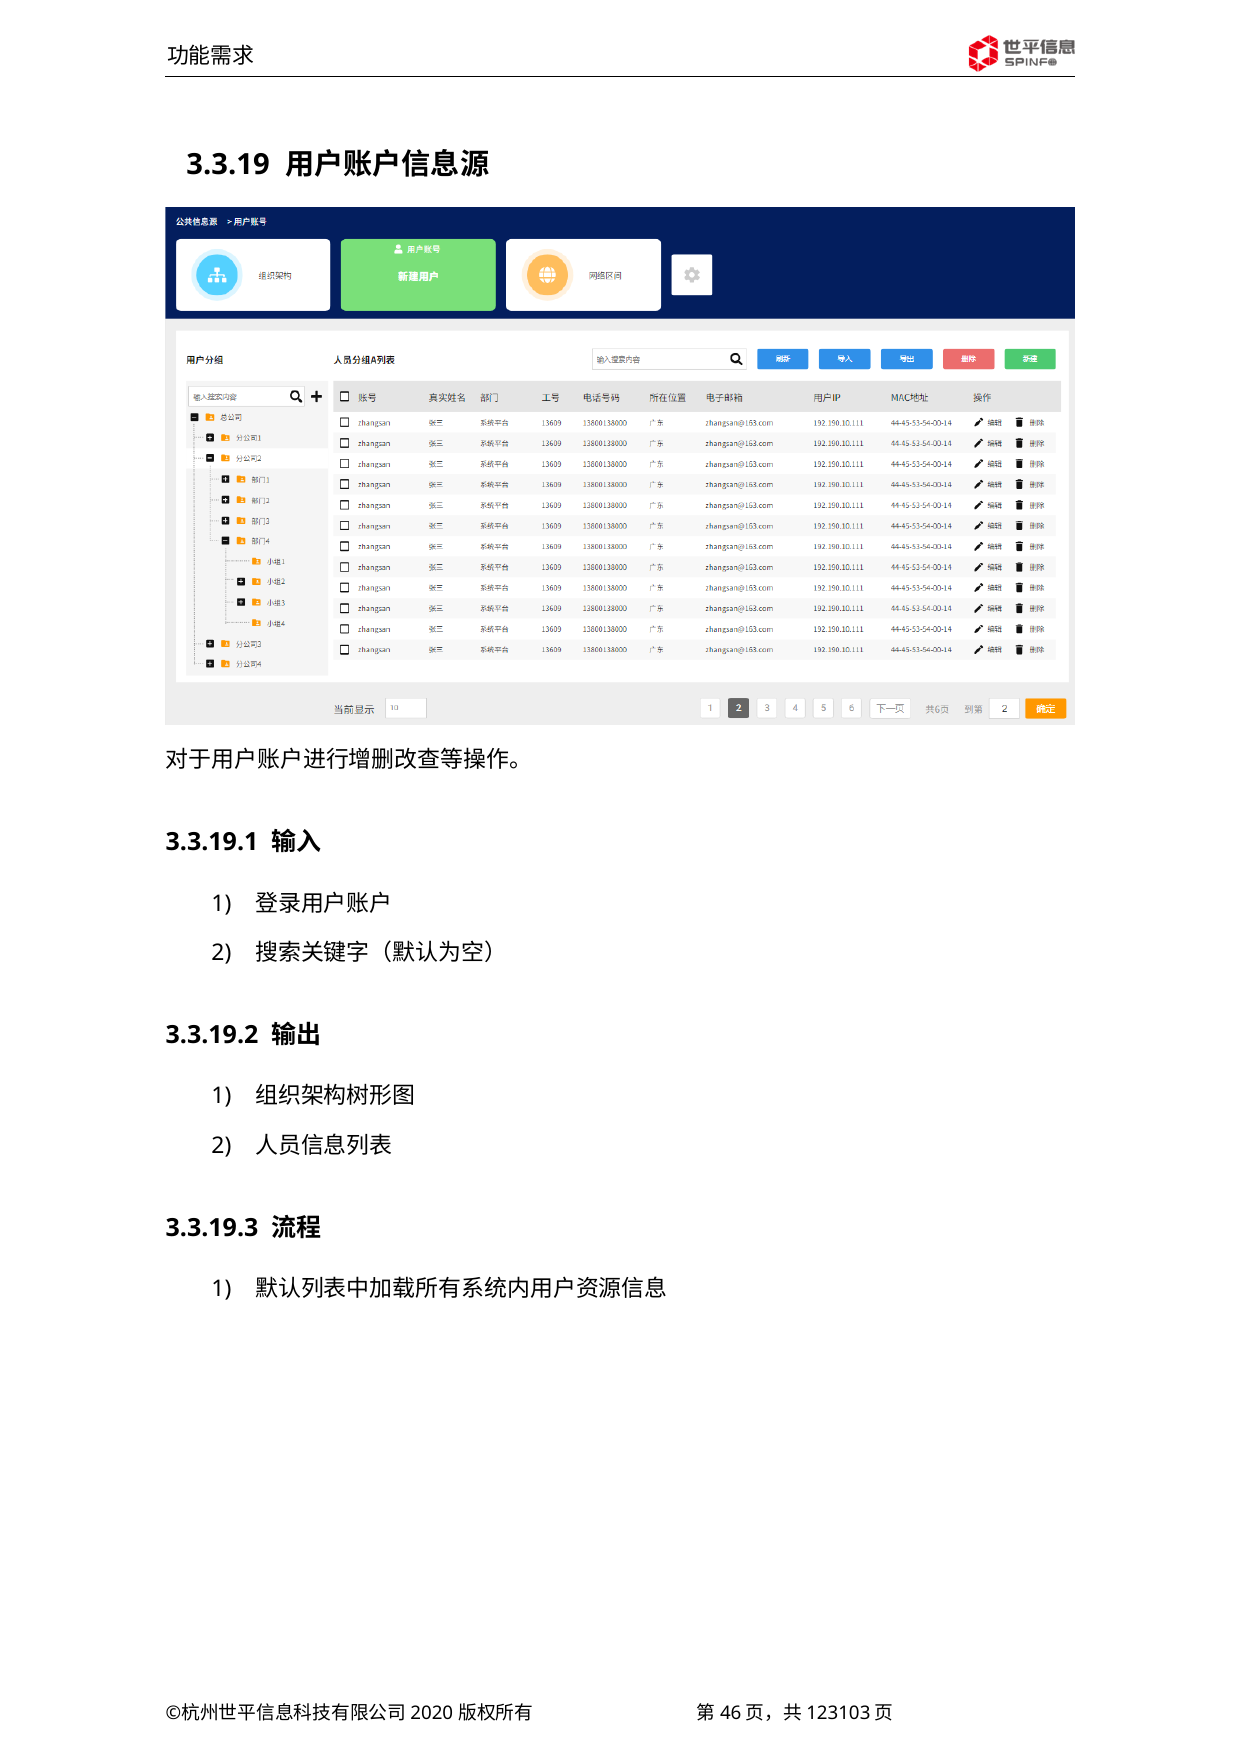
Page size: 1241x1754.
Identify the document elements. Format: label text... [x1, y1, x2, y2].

subtitle 用户账户信息源 [165, 129, 1075, 194]
list 默认列表中加载所有系统内用户资源信息 [211, 1270, 1075, 1304]
subtitle 输入 [165, 807, 1075, 872]
picture [165, 207, 1075, 725]
list 人员信息列表 [211, 1127, 1075, 1160]
subtitle 流程 [165, 1193, 1075, 1258]
list 登录用户账户 [211, 884, 1075, 918]
list 搜索关键字（默认为空） [211, 934, 1075, 967]
list 组织架构树形图 [211, 1077, 1075, 1111]
subtitle 输出 [165, 1000, 1075, 1065]
picture [968, 33, 1075, 74]
text 对于用户账户进行增删改查等操作。 [165, 741, 1075, 774]
